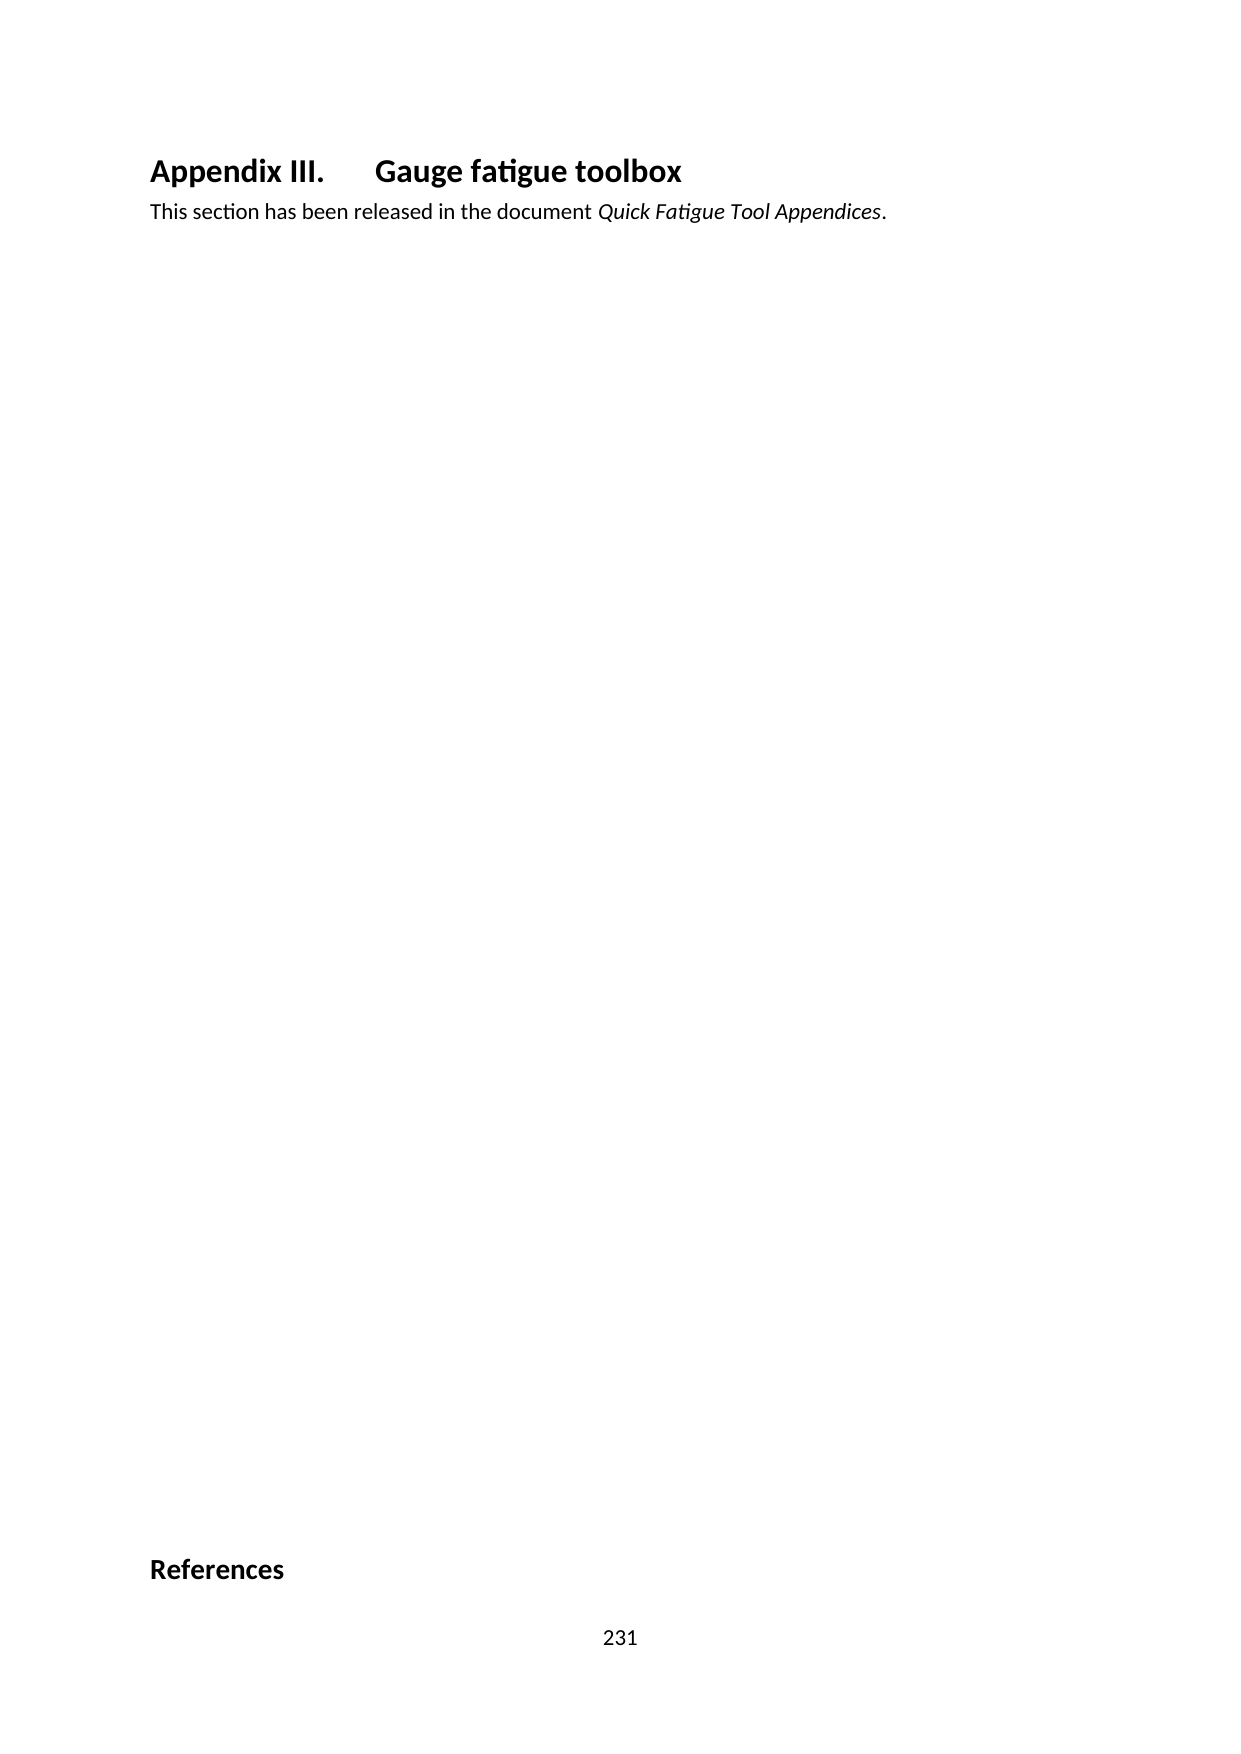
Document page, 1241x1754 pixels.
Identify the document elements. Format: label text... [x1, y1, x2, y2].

subtitle Appendix III. Gauge fatigue toolbox [150, 150, 1090, 191]
text This section has been released in the document Quick Fatigue Tool Appendices. [150, 197, 1090, 225]
